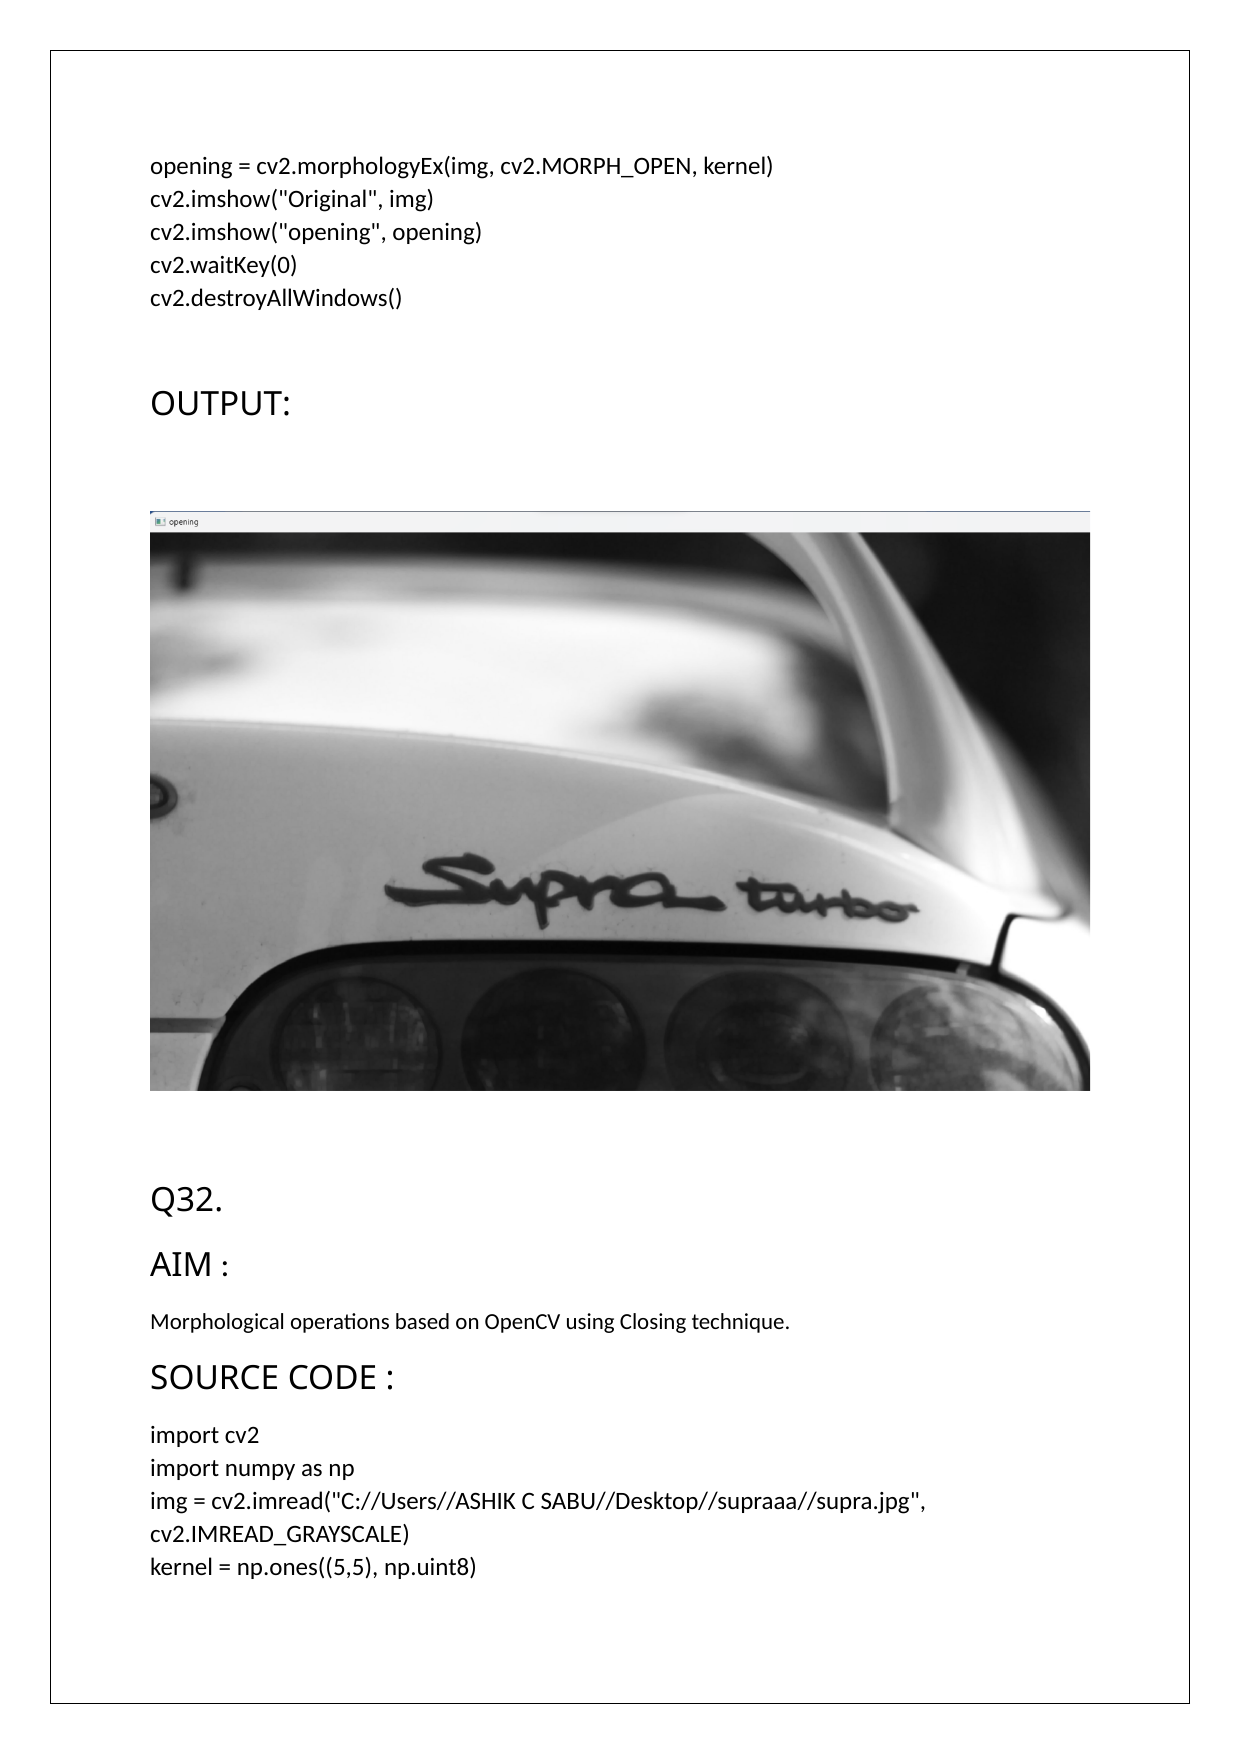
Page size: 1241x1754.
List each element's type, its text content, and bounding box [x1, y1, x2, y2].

picture [150, 511, 1091, 1091]
text cv2.imshow("opening", opening) [150, 216, 1090, 246]
text OUTPUT: [150, 380, 1090, 426]
text import numpy as np [150, 1452, 1090, 1483]
text cv2.imshow("Original", img) [150, 183, 1090, 213]
text opening = cv2.morphologyEx(img, cv2.MORPH_OPEN, kernel) [150, 150, 1090, 181]
text SOURCE CODE : [150, 1354, 1090, 1399]
text kernel = np.ones((5,5), np.uint8) [150, 1551, 1090, 1581]
text Q32. [150, 1176, 1090, 1221]
text AIM : [150, 1241, 1090, 1287]
text img = cv2.imread("C://Users//ASHIK C SABU//Desktop//supraaa//supra.jpg", cv2.IMREAD_GRAYSCALE) [150, 1485, 1090, 1548]
text Morphological operations based on OpenCV using Closing technique. [150, 1307, 1090, 1335]
text import cv2 [150, 1419, 1090, 1450]
text cv2.waitKey(0) [150, 249, 1090, 279]
text cv2.destroyAllWindows() [150, 282, 1090, 312]
